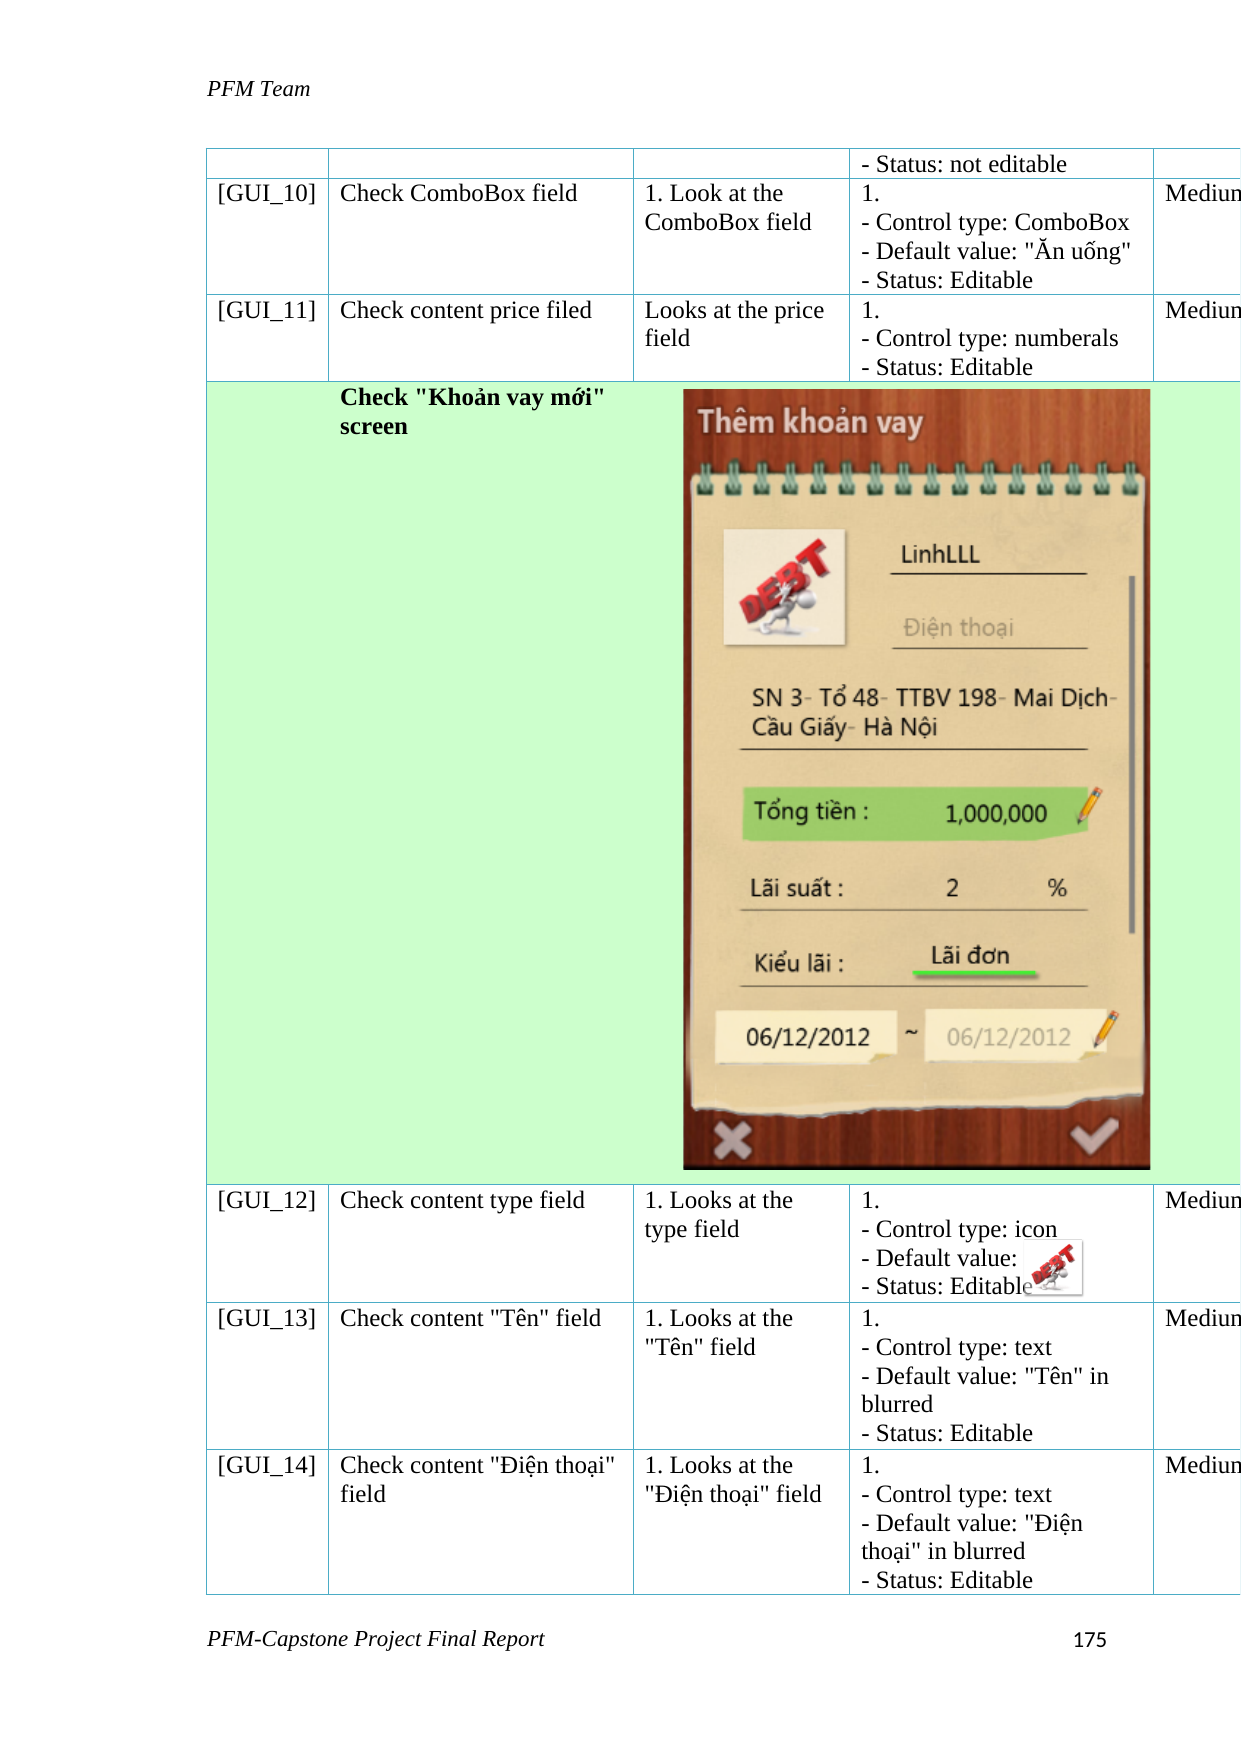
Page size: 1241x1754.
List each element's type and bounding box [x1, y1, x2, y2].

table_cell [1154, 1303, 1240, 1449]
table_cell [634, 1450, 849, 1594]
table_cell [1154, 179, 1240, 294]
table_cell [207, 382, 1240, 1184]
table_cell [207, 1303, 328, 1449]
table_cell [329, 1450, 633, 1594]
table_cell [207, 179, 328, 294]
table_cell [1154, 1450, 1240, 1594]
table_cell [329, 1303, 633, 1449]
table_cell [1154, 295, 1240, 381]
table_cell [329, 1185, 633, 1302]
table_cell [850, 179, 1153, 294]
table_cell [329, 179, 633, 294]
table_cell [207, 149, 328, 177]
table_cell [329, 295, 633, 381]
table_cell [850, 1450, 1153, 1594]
picture [1018, 1233, 1088, 1303]
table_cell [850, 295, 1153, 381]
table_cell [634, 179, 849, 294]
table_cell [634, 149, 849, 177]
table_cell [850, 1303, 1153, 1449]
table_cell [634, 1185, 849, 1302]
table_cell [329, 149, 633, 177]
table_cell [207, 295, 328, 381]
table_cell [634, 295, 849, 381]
picture [683, 389, 1151, 1170]
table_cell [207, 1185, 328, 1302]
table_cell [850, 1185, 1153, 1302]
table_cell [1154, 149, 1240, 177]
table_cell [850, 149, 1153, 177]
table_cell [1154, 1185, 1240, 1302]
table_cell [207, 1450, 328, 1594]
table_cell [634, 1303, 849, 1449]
